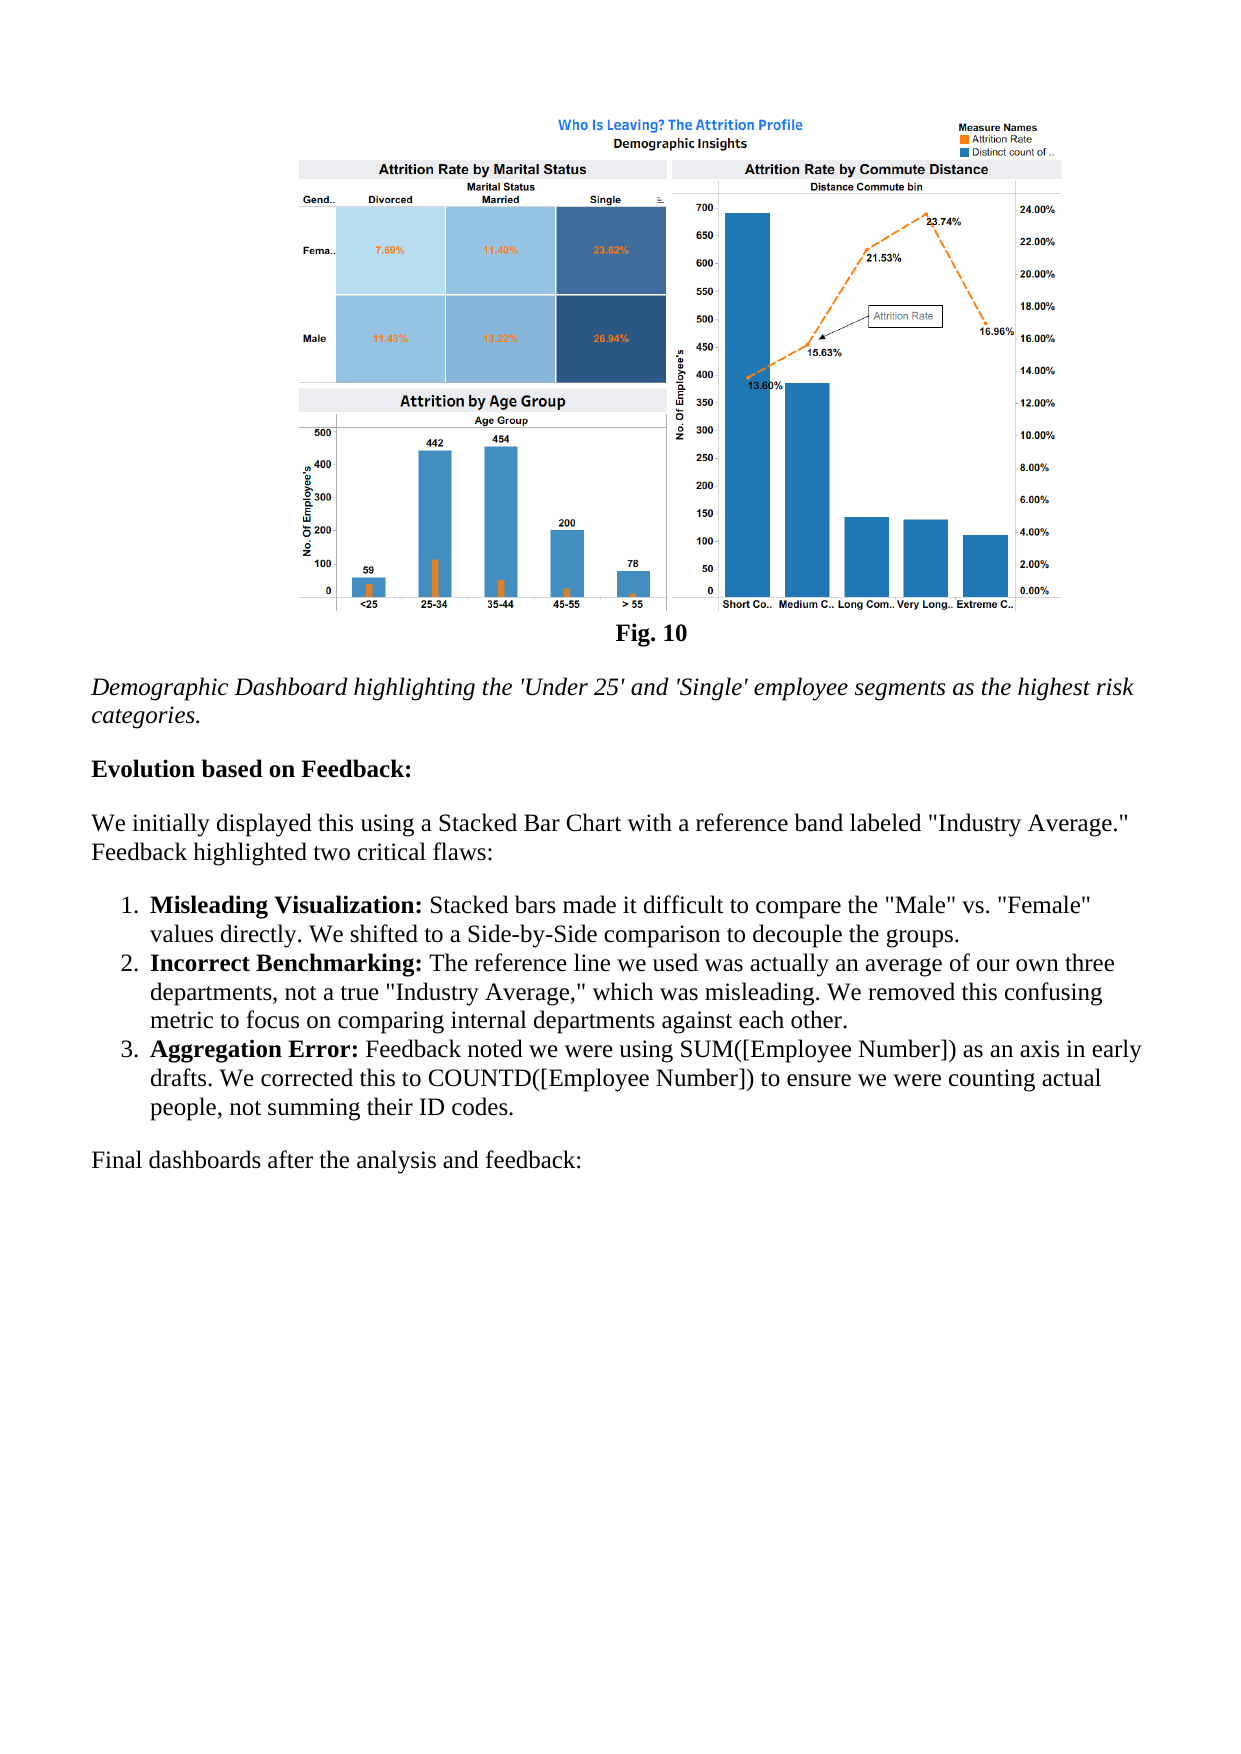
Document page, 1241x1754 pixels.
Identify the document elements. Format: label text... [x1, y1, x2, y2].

text Demographic Dashboard highlighting the 'Under 25' and 'Single' employee segments as the highest risk categories. [91, 672, 1153, 729]
list Misleading Visualization: Stacked bars made it difficult to compare the "Male" vs. "Female" values directly. We shifted to a Side-by-Side comparison to decouple the groups. [120, 891, 1153, 948]
text Evolution based on Feedback: [91, 754, 1153, 783]
text Final dashboards after the analysis and feedback: [91, 1146, 1153, 1174]
text We initially displayed this using a Stacked Bar Chart with a reference band labeled "Industry Average." Feedback highlighted two critical flaws: [91, 808, 1153, 866]
list Incorrect Benchmarking: The reference line we used was actually an average of our own three departments, not a true "Industry Average," which was misleading. We removed this confusing metric to focus on comparing internal departments against each other. [120, 948, 1153, 1034]
list Aggregation Error: Feedback noted we were using SUM([Employee Number]) as an axis in early drafts. We corrected this to COUNTD([Employee Number]) to ensure we were counting actual people, not summing their ID codes. [120, 1034, 1153, 1121]
picture [292, 103, 1069, 619]
